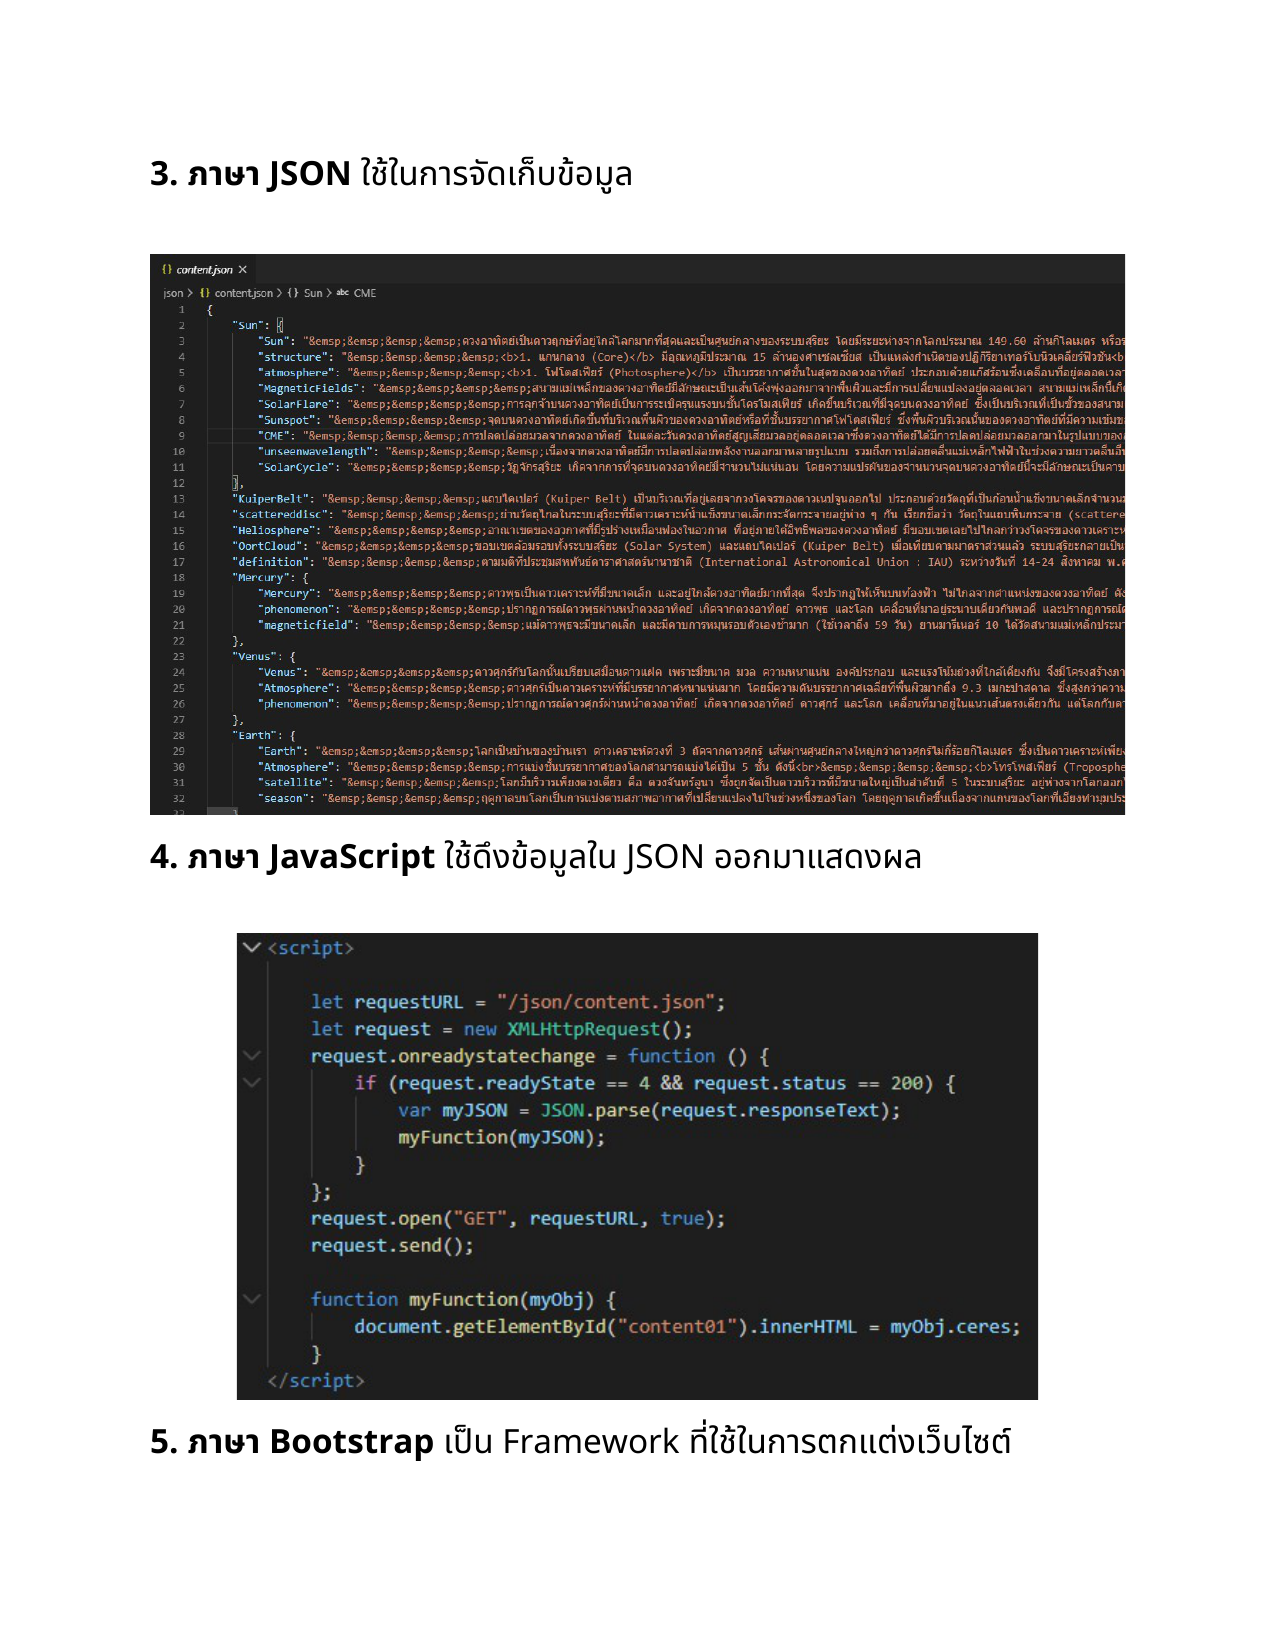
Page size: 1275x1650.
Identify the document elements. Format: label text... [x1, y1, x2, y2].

picture [236, 933, 1039, 1400]
list ภาษา JSON ใช้ในการจัดเก็บข้อมูล [150, 150, 1125, 201]
list ภาษา Bootstrap เป็น Framework ที่ใช้ในการตกแต่งเว็บไซต์ [150, 1418, 1125, 1469]
list ภาษา JavaScript ใช้ดึงข้อมูลใน JSON ออกมาแสดงผล [150, 833, 1125, 884]
picture [150, 254, 1125, 815]
